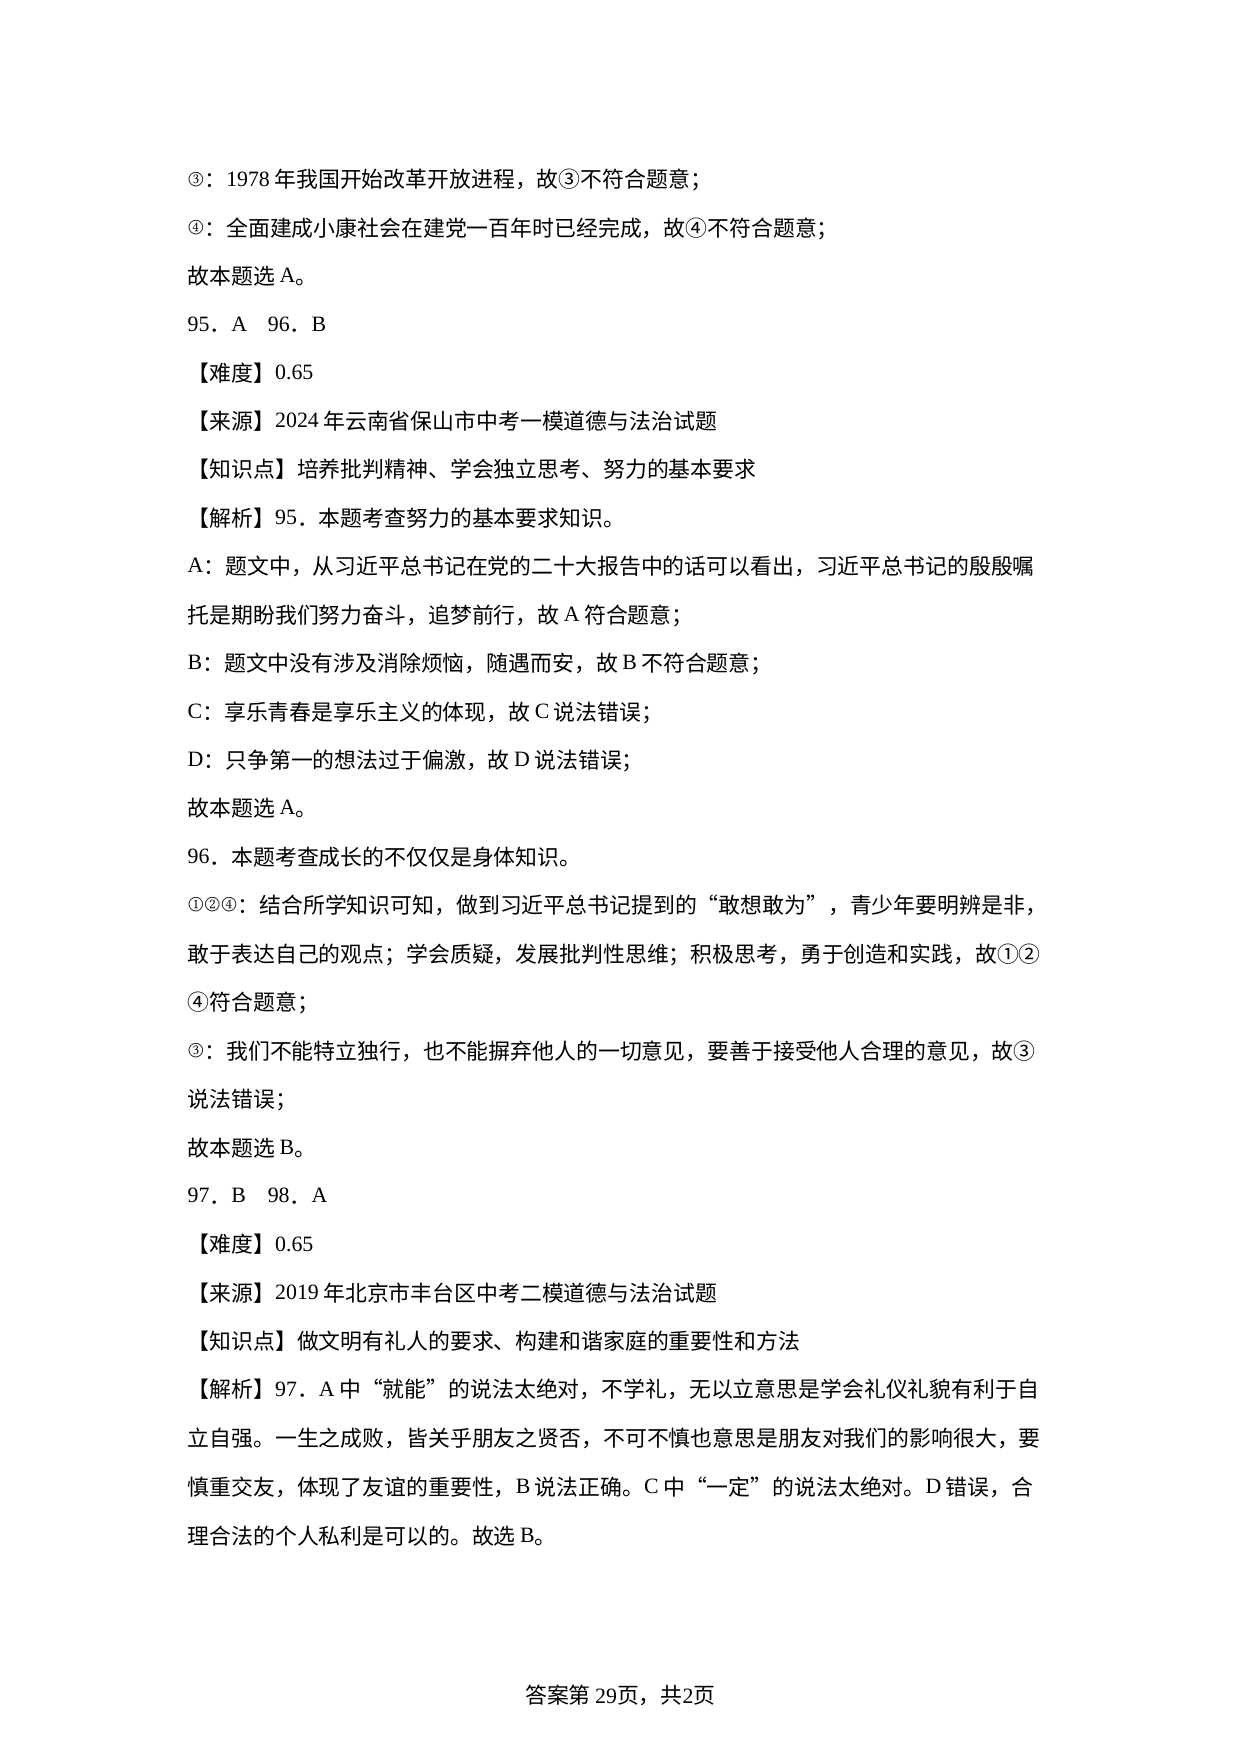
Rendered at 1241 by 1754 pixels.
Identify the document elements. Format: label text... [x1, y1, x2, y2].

text 【解析】95．本题考查努力的基本要求知识。 [187, 500, 1053, 533]
text 【来源】2024年云南省保山市中考一模道德与法治试题 [187, 404, 1053, 436]
text 96．本题考查成长的不仅仅是身体知识。 [187, 839, 1053, 872]
text 【解析】97．A中“就能”的说法太绝对，不学礼，无以立意思是学会礼仪礼貌有利于自立自强。一生之成败，皆关乎朋友之贤否，不可不慎也意思是朋友对我们的影响很大，要慎重交友，体现了友谊的重要性，B说法正确。C中“一定”的说法太绝对。D错误，合理合法的个人私利是可以的。故选B。 [187, 1372, 1053, 1551]
text C：享乐青春是享乐主义的体现，故C说法错误； [187, 694, 1053, 727]
text D：只争第一的想法过于偏激，故D说法错误； [187, 742, 1053, 775]
text 故本题选B。 [187, 1130, 1053, 1163]
text ③：1978年我国开始改革开放进程，故③不符合题意； [187, 162, 1053, 194]
text B：题文中没有涉及消除烦恼，随遇而安，故B不符合题意； [187, 646, 1053, 678]
text 【来源】2019年北京市丰台区中考二模道德与法治试题 [187, 1275, 1053, 1308]
text 97．B 98．A [187, 1179, 1053, 1211]
text A：题文中，从习近平总书记在党的二十大报告中的话可以看出，习近平总书记的殷殷嘱托是期盼我们努力奋斗，追梦前行，故A符合题意； [187, 549, 1053, 630]
text 【难度】0.65 [187, 355, 1053, 388]
text 【知识点】做文明有礼人的要求、构建和谐家庭的重要性和方法 [187, 1324, 1053, 1356]
text 【难度】0.65 [187, 1227, 1053, 1259]
text 【知识点】培养批判精神、学会独立思考、努力的基本要求 [187, 452, 1053, 484]
text ③：我们不能特立独行，也不能摒弃他人的一切意见，要善于接受他人合理的意见，故③说法错误； [187, 1033, 1053, 1114]
text 95．A 96．B [187, 307, 1053, 339]
text ④：全面建成小康社会在建党一百年时已经完成，故④不符合题意； [187, 210, 1053, 243]
text 故本题选A。 [187, 259, 1053, 291]
text 故本题选A。 [187, 791, 1053, 823]
text ①②④：结合所学知识可知，做到习近平总书记提到的“敢想敢为”，青少年要明辨是非，敢于表达自己的观点；学会质疑，发展批判性思维；积极思考，勇于创造和实践，故①②④符合题意； [187, 887, 1053, 1017]
